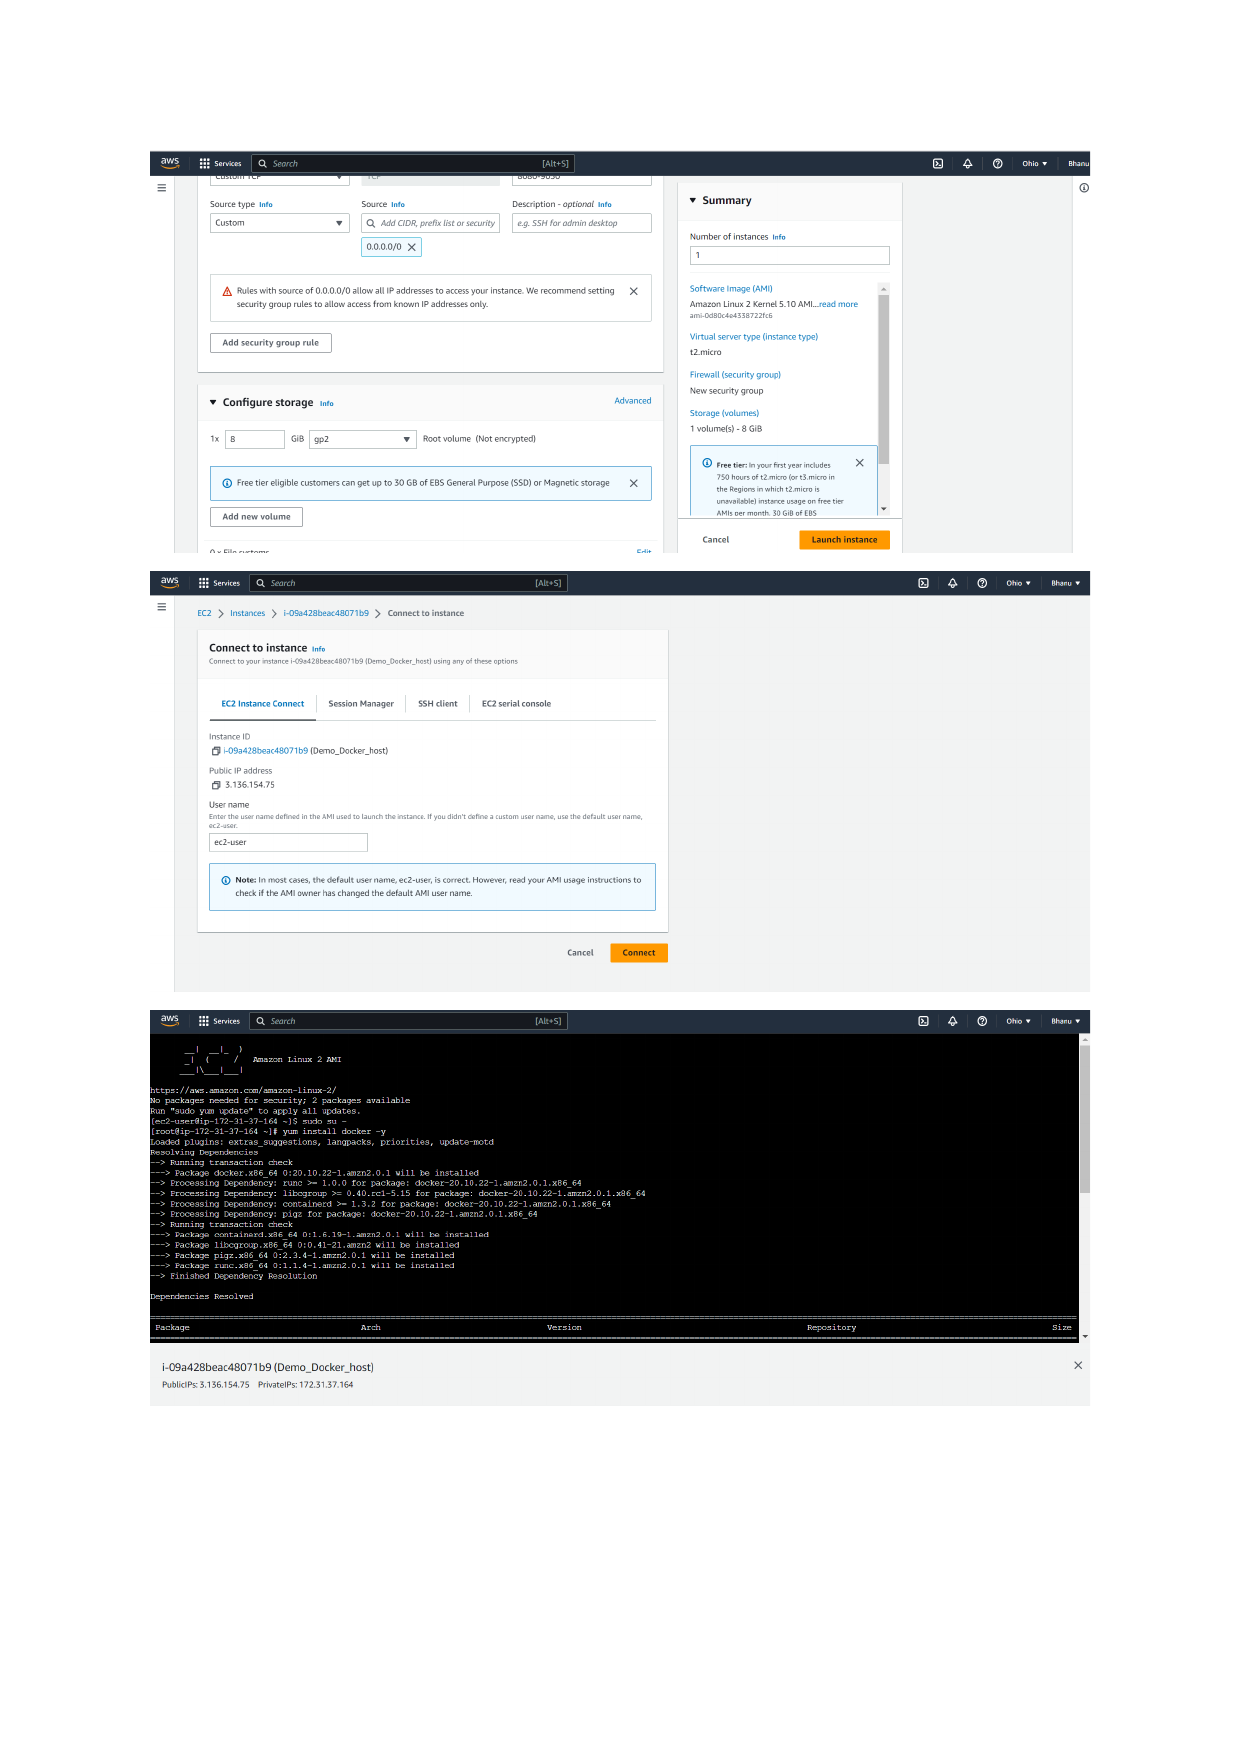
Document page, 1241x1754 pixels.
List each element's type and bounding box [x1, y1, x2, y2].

picture [150, 571, 1091, 992]
picture [150, 150, 1091, 553]
picture [150, 1010, 1091, 1406]
